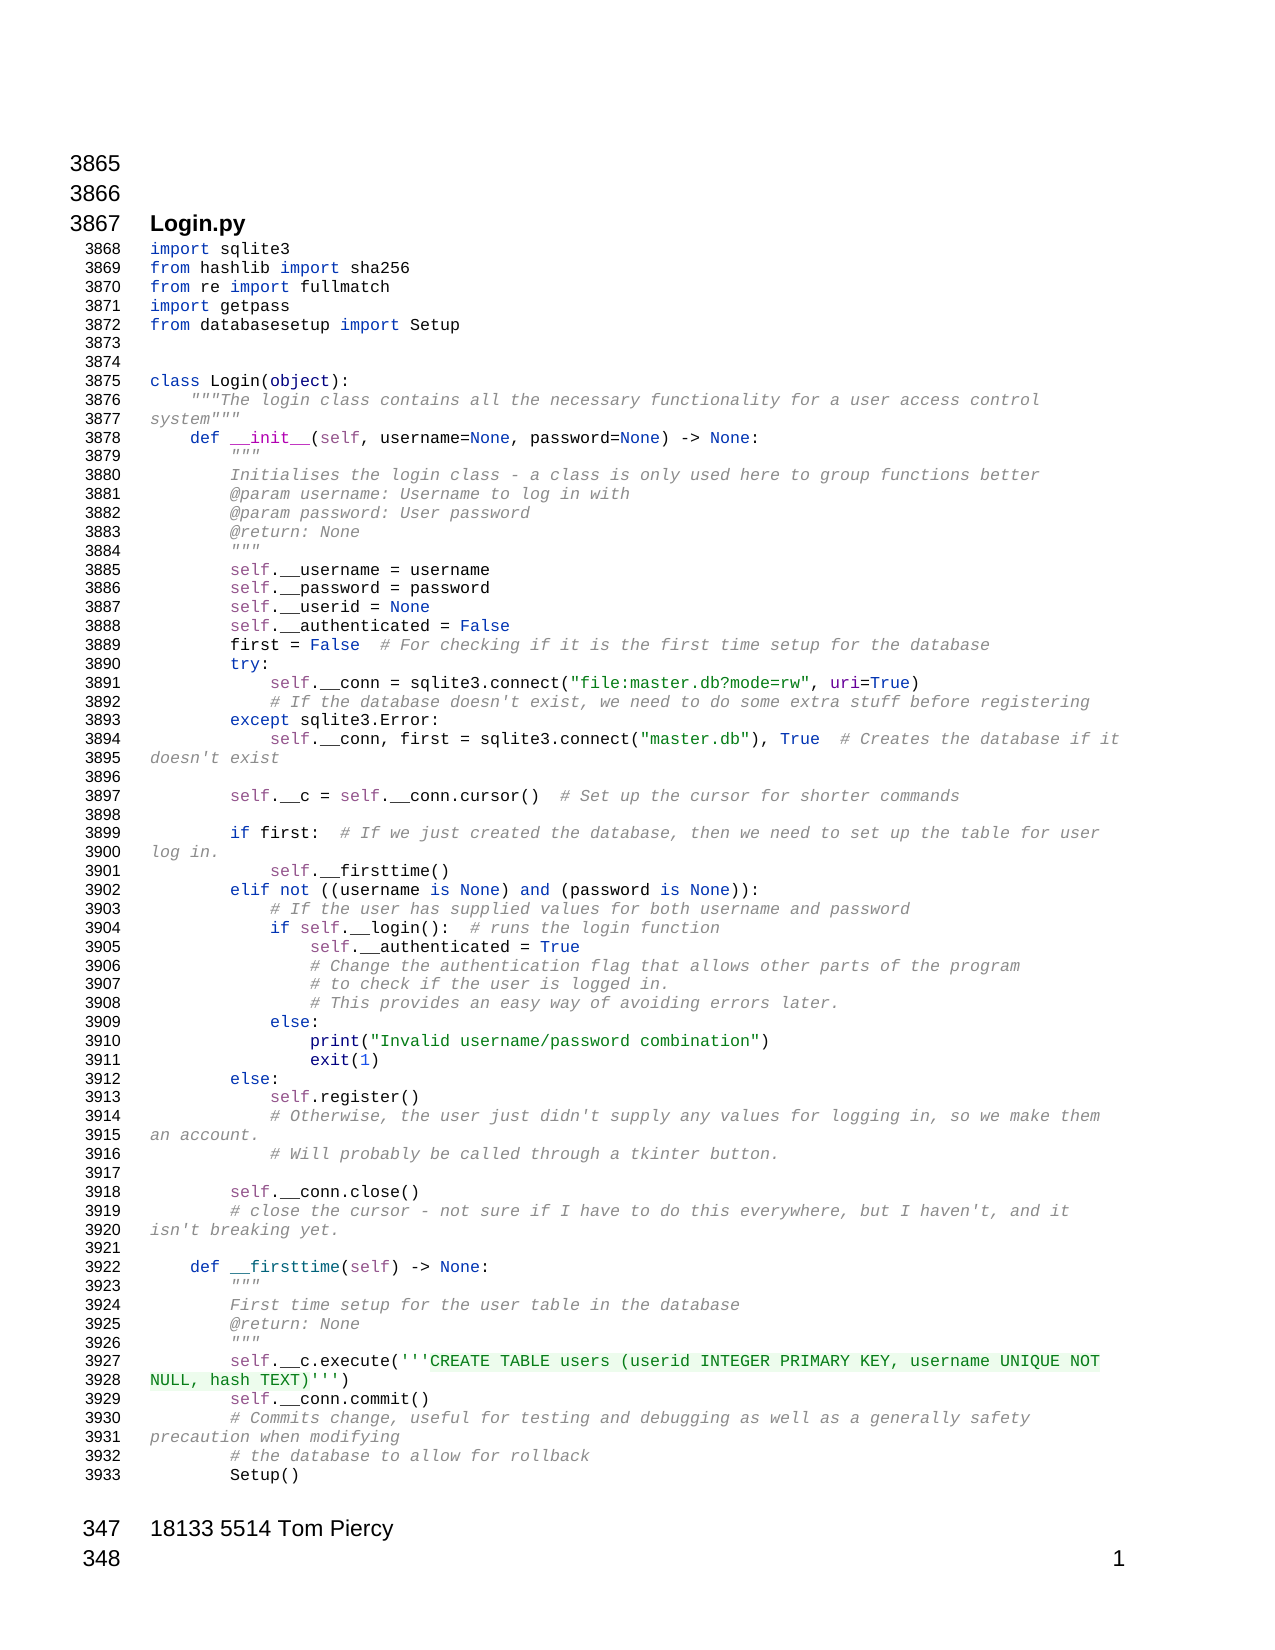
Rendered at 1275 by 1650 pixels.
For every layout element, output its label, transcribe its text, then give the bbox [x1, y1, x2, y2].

picture [251, 1263, 259, 1272]
picture [323, 1263, 329, 1272]
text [150, 241, 1125, 1485]
text Login.py [150, 210, 1125, 237]
